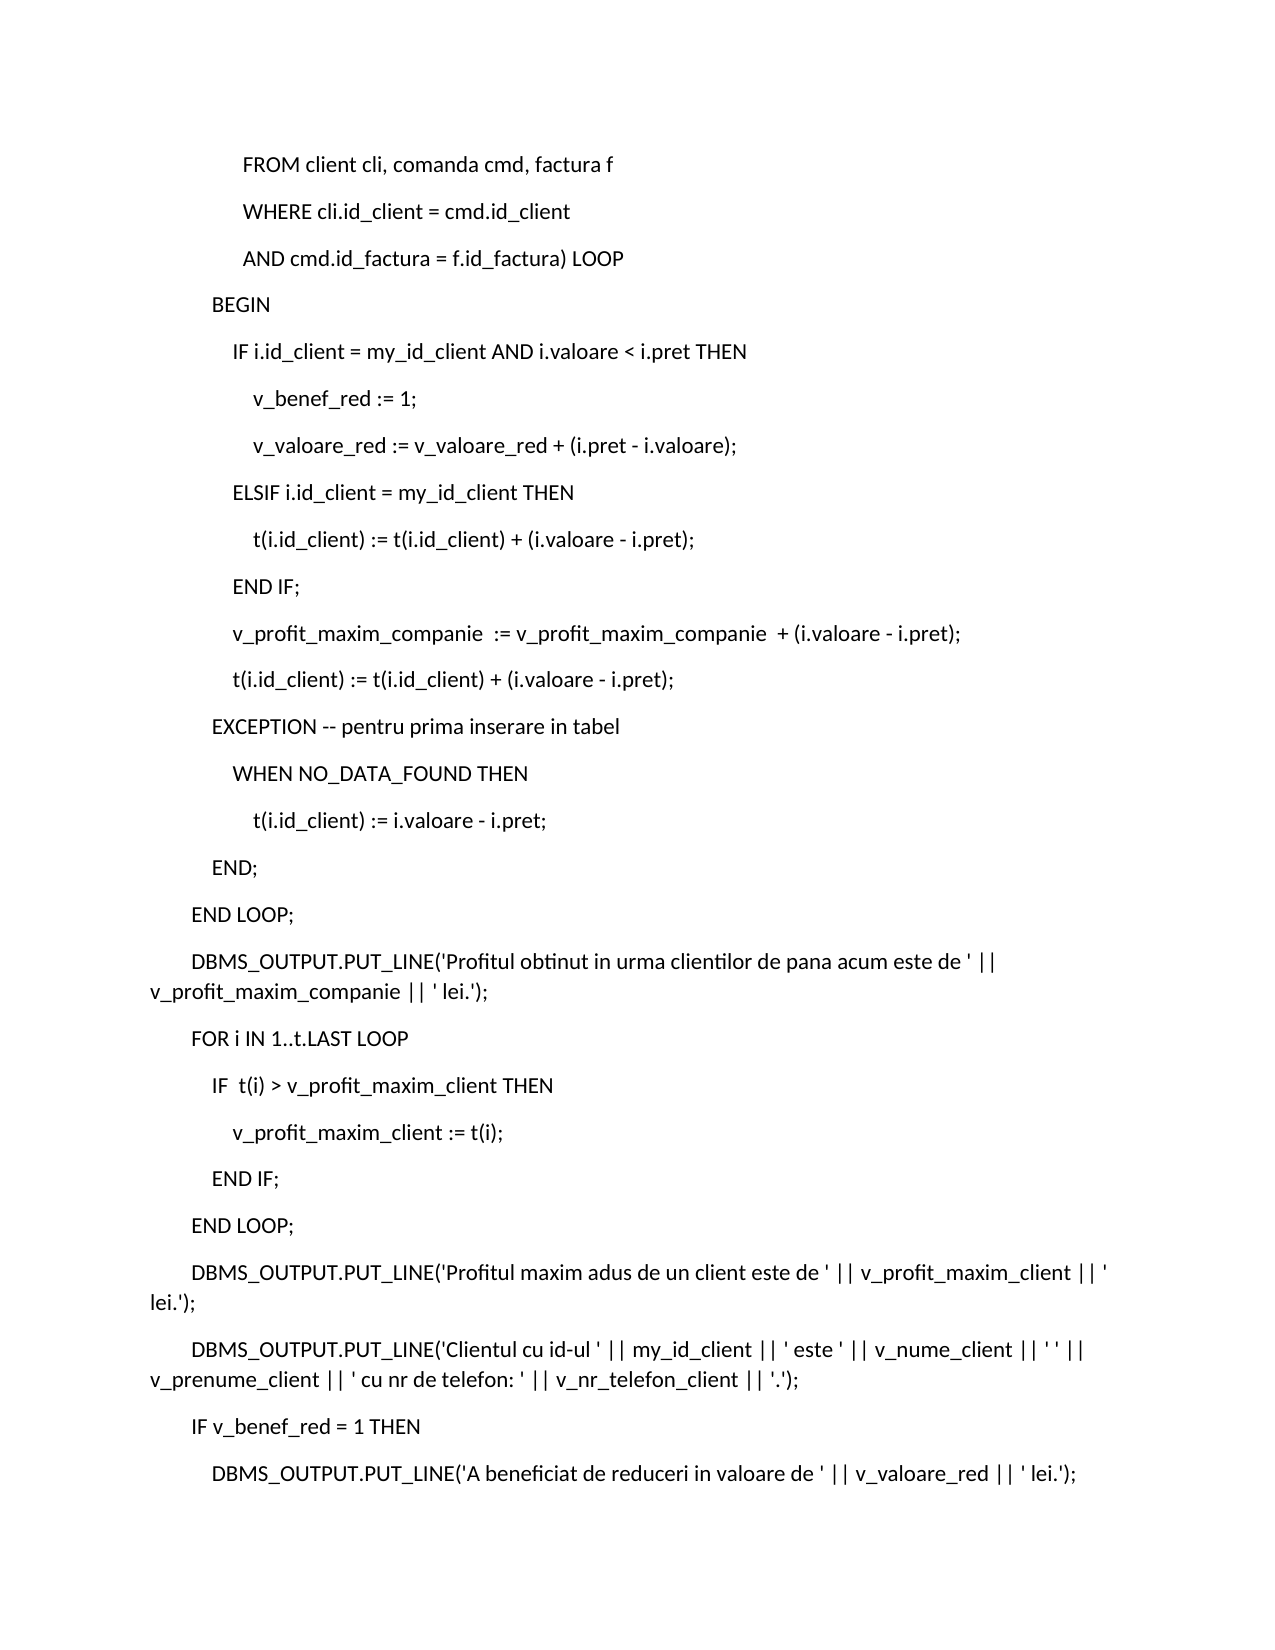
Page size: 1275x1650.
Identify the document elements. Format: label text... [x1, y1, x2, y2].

text DBMS_OUTPUT.PUT_LINE('A beneficiat de reduceri in valoare de ' || v_valoare_red || ' lei.'); [150, 1459, 1125, 1487]
text EXCEPTION -- pentru prima inserare in tabel [150, 712, 1125, 741]
text WHEN NO_DATA_FOUND THEN [150, 759, 1125, 787]
text t(i.id_client) := t(i.id_client) + (i.valoare - i.pret); [150, 525, 1125, 553]
text DBMS_OUTPUT.PUT_LINE('Clientul cu id-ul ' || my_id_client || ' este ' || v_nume_client || ' ' || v_prenume_client || ' cu nr de telefon: ' || v_nr_telefon_client || '.'); [150, 1335, 1125, 1394]
text BEGIN [150, 291, 1125, 319]
text t(i.id_client) := t(i.id_client) + (i.valoare - i.pret); [150, 666, 1125, 694]
text v_profit_maxim_client := t(i); [150, 1118, 1125, 1146]
text WHERE cli.id_client = cmd.id_client [150, 197, 1125, 225]
text v_benef_red := 1; [150, 384, 1125, 412]
text END LOOP; [150, 1211, 1125, 1239]
text IF i.id_client = my_id_client AND i.valoare < i.pret THEN [150, 337, 1125, 366]
text END; [150, 853, 1125, 881]
text v_valoare_red := v_valoare_red + (i.pret - i.valoare); [150, 431, 1125, 459]
text END IF; [150, 572, 1125, 600]
text AND cmd.id_factura = f.id_factura) LOOP [150, 244, 1125, 272]
text FOR i IN 1..t.LAST LOOP [150, 1024, 1125, 1052]
text t(i.id_client) := i.valoare - i.pret; [150, 806, 1125, 834]
text DBMS_OUTPUT.PUT_LINE('Profitul obtinut in urma clientilor de pana acum este de ' || v_profit_maxim_companie || ' lei.'); [150, 947, 1125, 1005]
text IF v_benef_red = 1 THEN [150, 1412, 1125, 1441]
text ELSIF i.id_client = my_id_client THEN [150, 478, 1125, 506]
text v_profit_maxim_companie := v_profit_maxim_companie + (i.valoare - i.pret); [150, 619, 1125, 647]
text IF t(i) > v_profit_maxim_client THEN [150, 1071, 1125, 1099]
text DBMS_OUTPUT.PUT_LINE('Profitul maxim adus de un client este de ' || v_profit_maxim_client || ' lei.'); [150, 1258, 1125, 1317]
text FROM client cli, comanda cmd, factura f [150, 150, 1125, 178]
text END IF; [150, 1164, 1125, 1193]
text END LOOP; [150, 900, 1125, 928]
